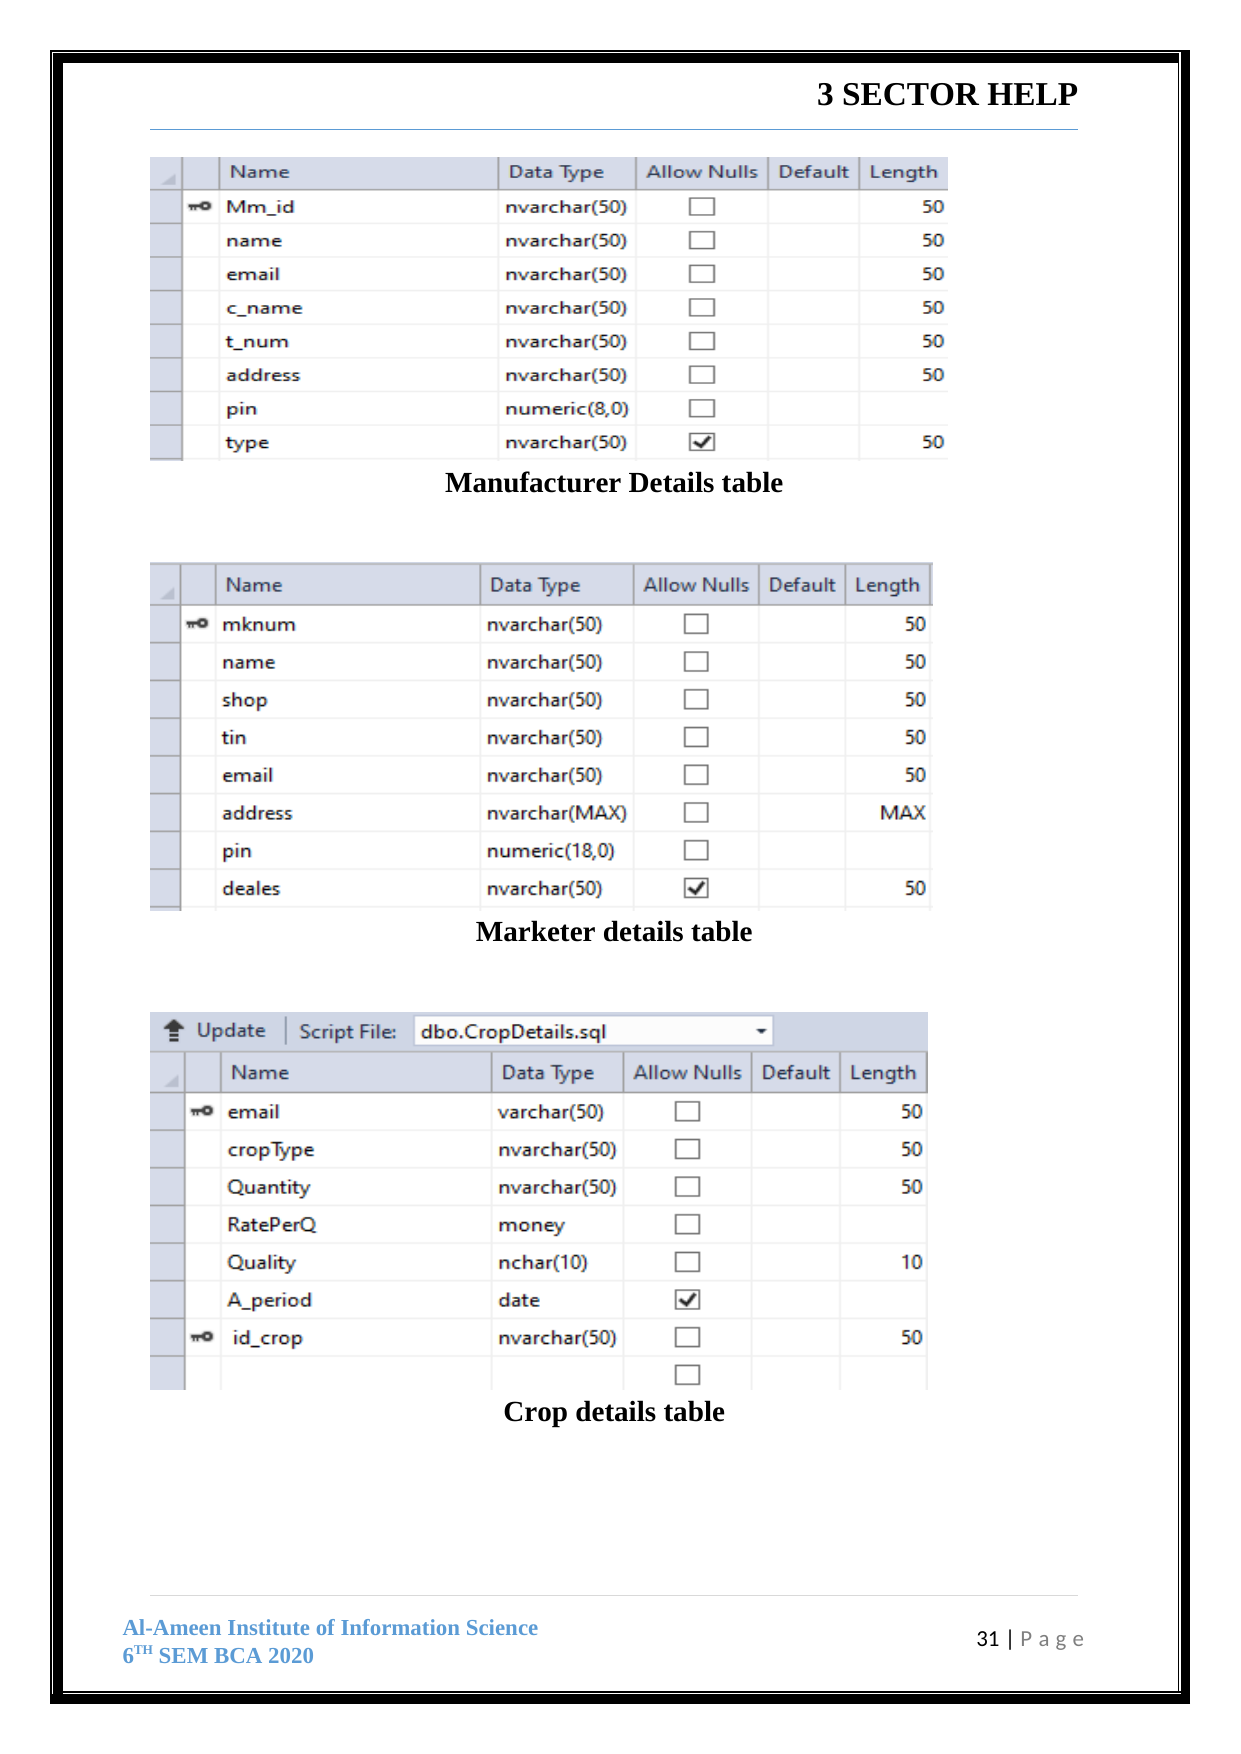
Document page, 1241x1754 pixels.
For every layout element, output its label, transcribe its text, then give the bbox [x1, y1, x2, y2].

picture [150, 157, 948, 461]
text Crop details table [150, 1394, 1078, 1428]
picture [150, 562, 933, 911]
text Marketer details table [150, 914, 1078, 948]
text Manufacturer Details table [150, 465, 1078, 498]
picture [150, 1012, 928, 1390]
